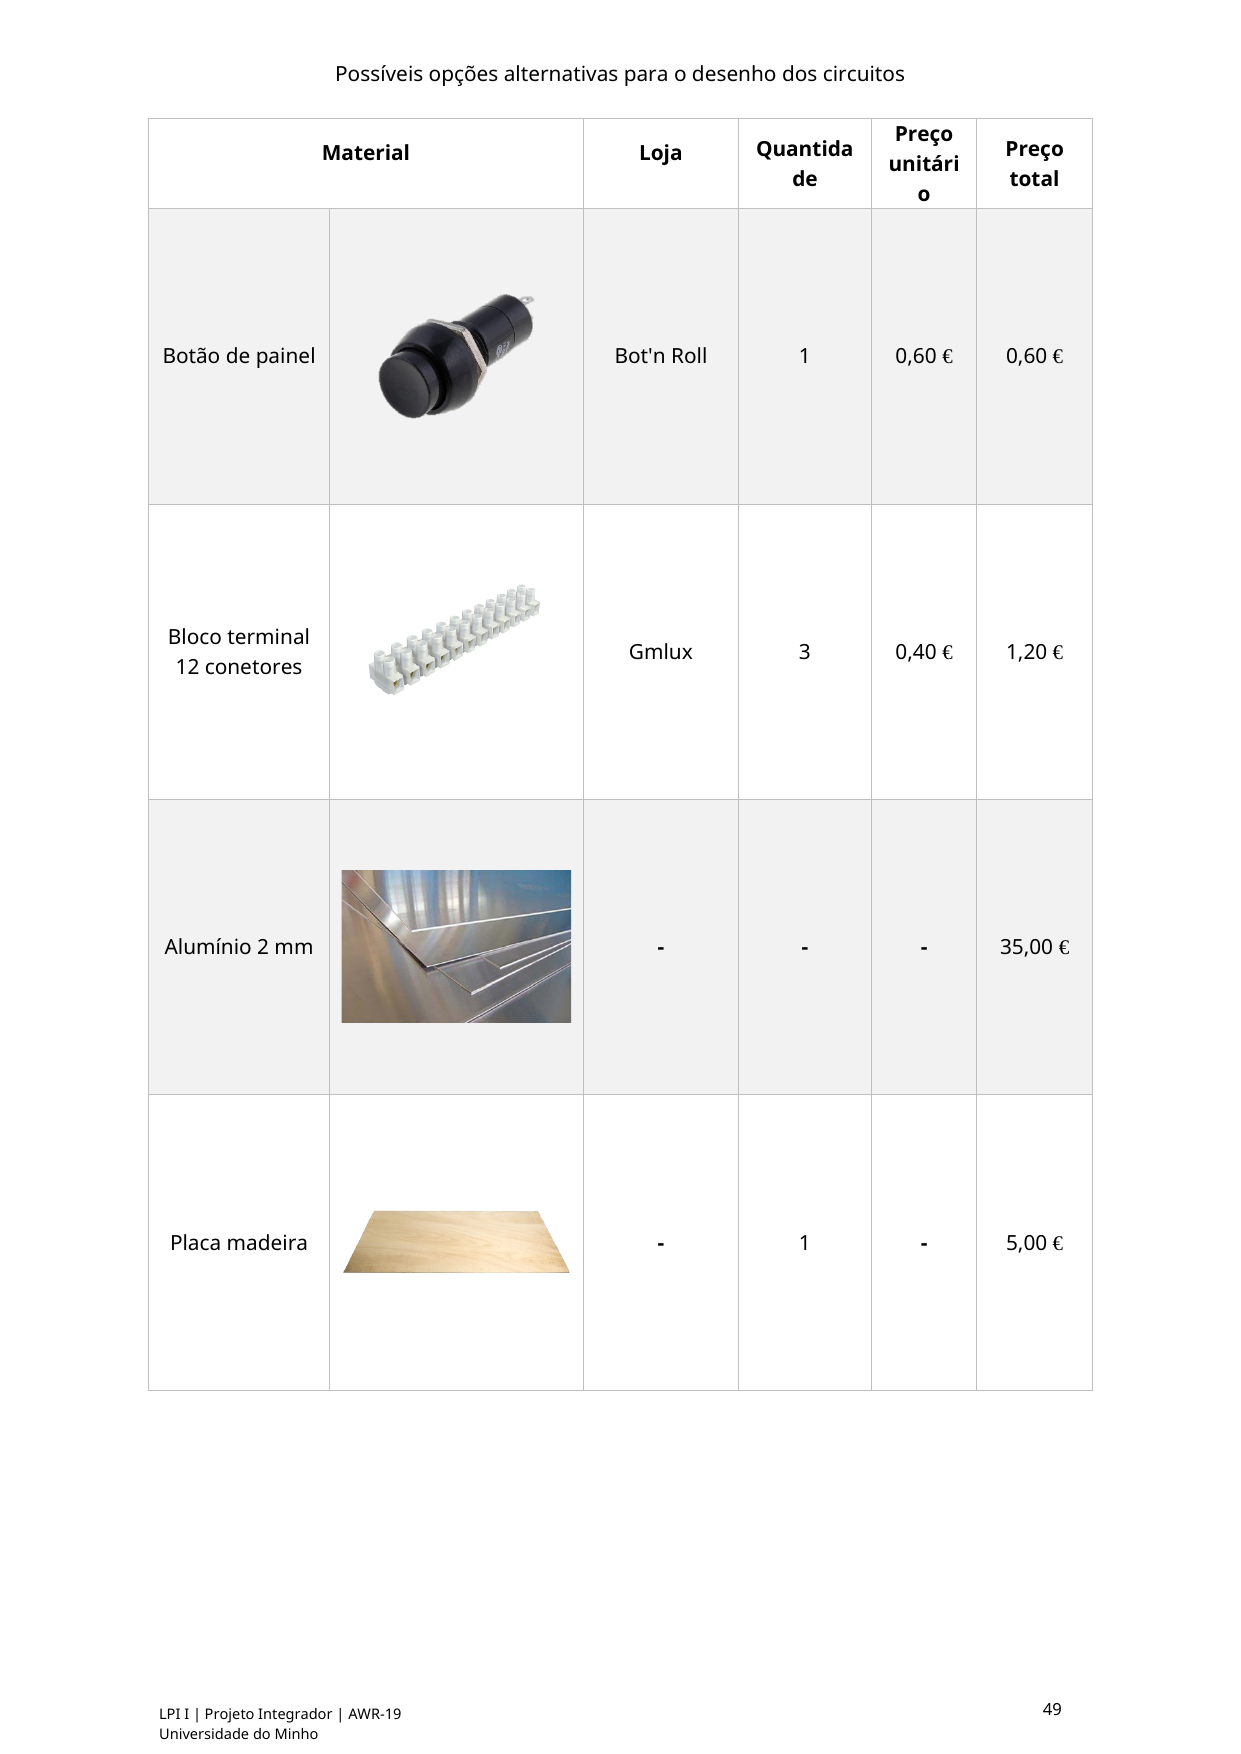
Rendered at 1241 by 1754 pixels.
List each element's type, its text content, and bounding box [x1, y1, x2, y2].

table_cell - [872, 800, 976, 1094]
picture [343, 1128, 570, 1355]
picture [355, 550, 558, 753]
table_cell Botão de painel [149, 209, 329, 504]
table_cell 1 [739, 1095, 871, 1389]
table_cell 5,00 € [977, 1095, 1092, 1389]
table_cell Placa madeira [149, 1095, 329, 1389]
table_cell Gmlux [584, 505, 738, 799]
table_cell - [739, 800, 871, 1094]
table_cell - [584, 800, 738, 1094]
table_cell 3 [739, 505, 871, 799]
table_cell 35,00 € [977, 800, 1092, 1094]
table_cell - [584, 1095, 738, 1389]
table_cell - [872, 1095, 976, 1389]
table_cell [330, 505, 583, 799]
table_cell Bloco terminal 12 conetores [149, 505, 329, 799]
table_cell 0,40 € [872, 505, 976, 799]
picture [345, 244, 568, 468]
table_header Material [149, 119, 583, 208]
table_header Preço unitário [872, 119, 976, 208]
table_cell 0,60 € [977, 209, 1092, 504]
table_header Loja [584, 119, 738, 208]
picture [341, 870, 572, 1023]
table_cell Alumínio 2 mm [149, 800, 329, 1094]
table_cell 1 [739, 209, 871, 504]
table_cell 0,60 € [872, 209, 976, 504]
table_cell [330, 209, 583, 504]
table_cell [330, 1095, 583, 1389]
table_header Preço total [977, 119, 1092, 208]
table_cell 1,20 € [977, 505, 1092, 799]
table_cell [330, 800, 583, 1094]
table_header Quantidade [739, 119, 871, 208]
table_cell Bot'n Roll [584, 209, 738, 504]
